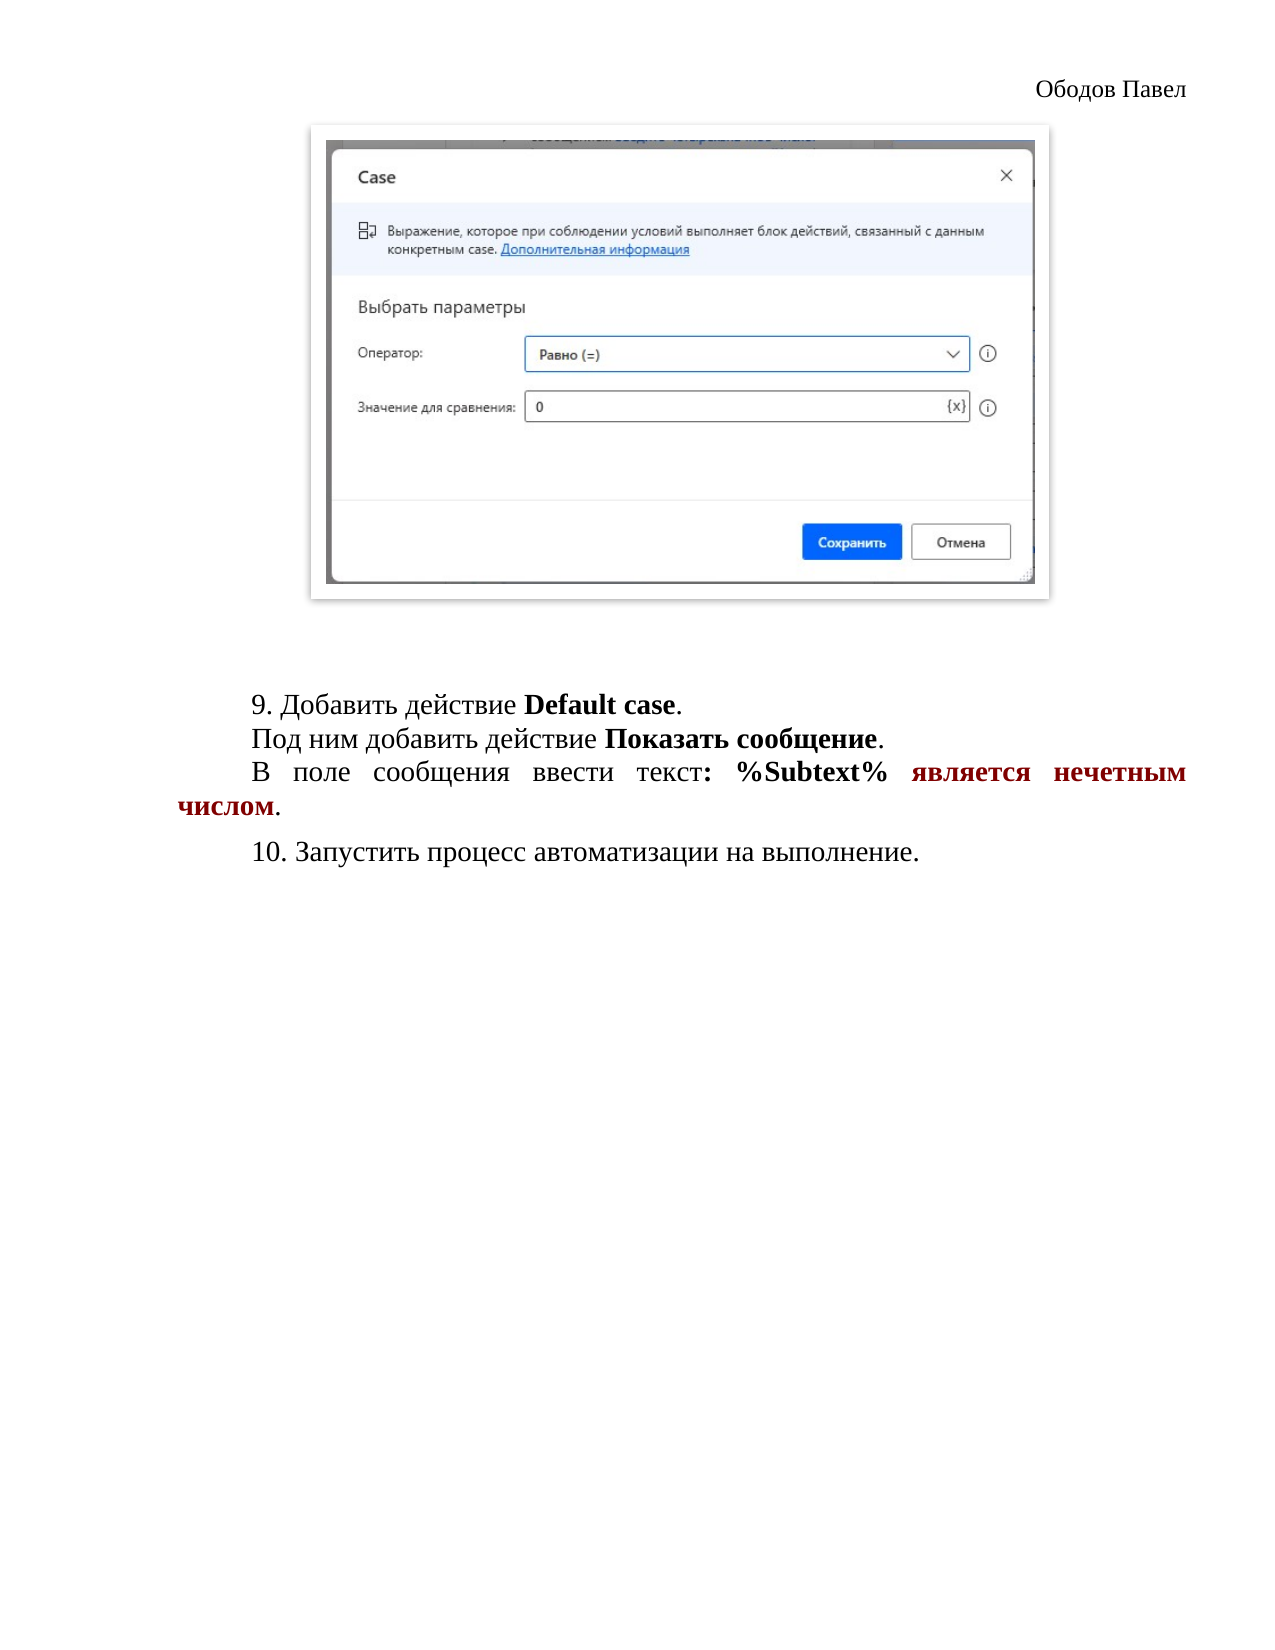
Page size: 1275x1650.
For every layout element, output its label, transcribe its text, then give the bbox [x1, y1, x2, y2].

picture [326, 140, 1035, 584]
text Под ним добавить действие Показать сообщение. [177, 721, 1186, 754]
text В поле сообщения ввести текст: %Subtext% является нечетным числом. [177, 754, 1186, 821]
text 9. Добавить действие Default case. [177, 687, 1186, 721]
text 10. Запустить процесс автоматизации на выполнение. [177, 834, 1186, 867]
